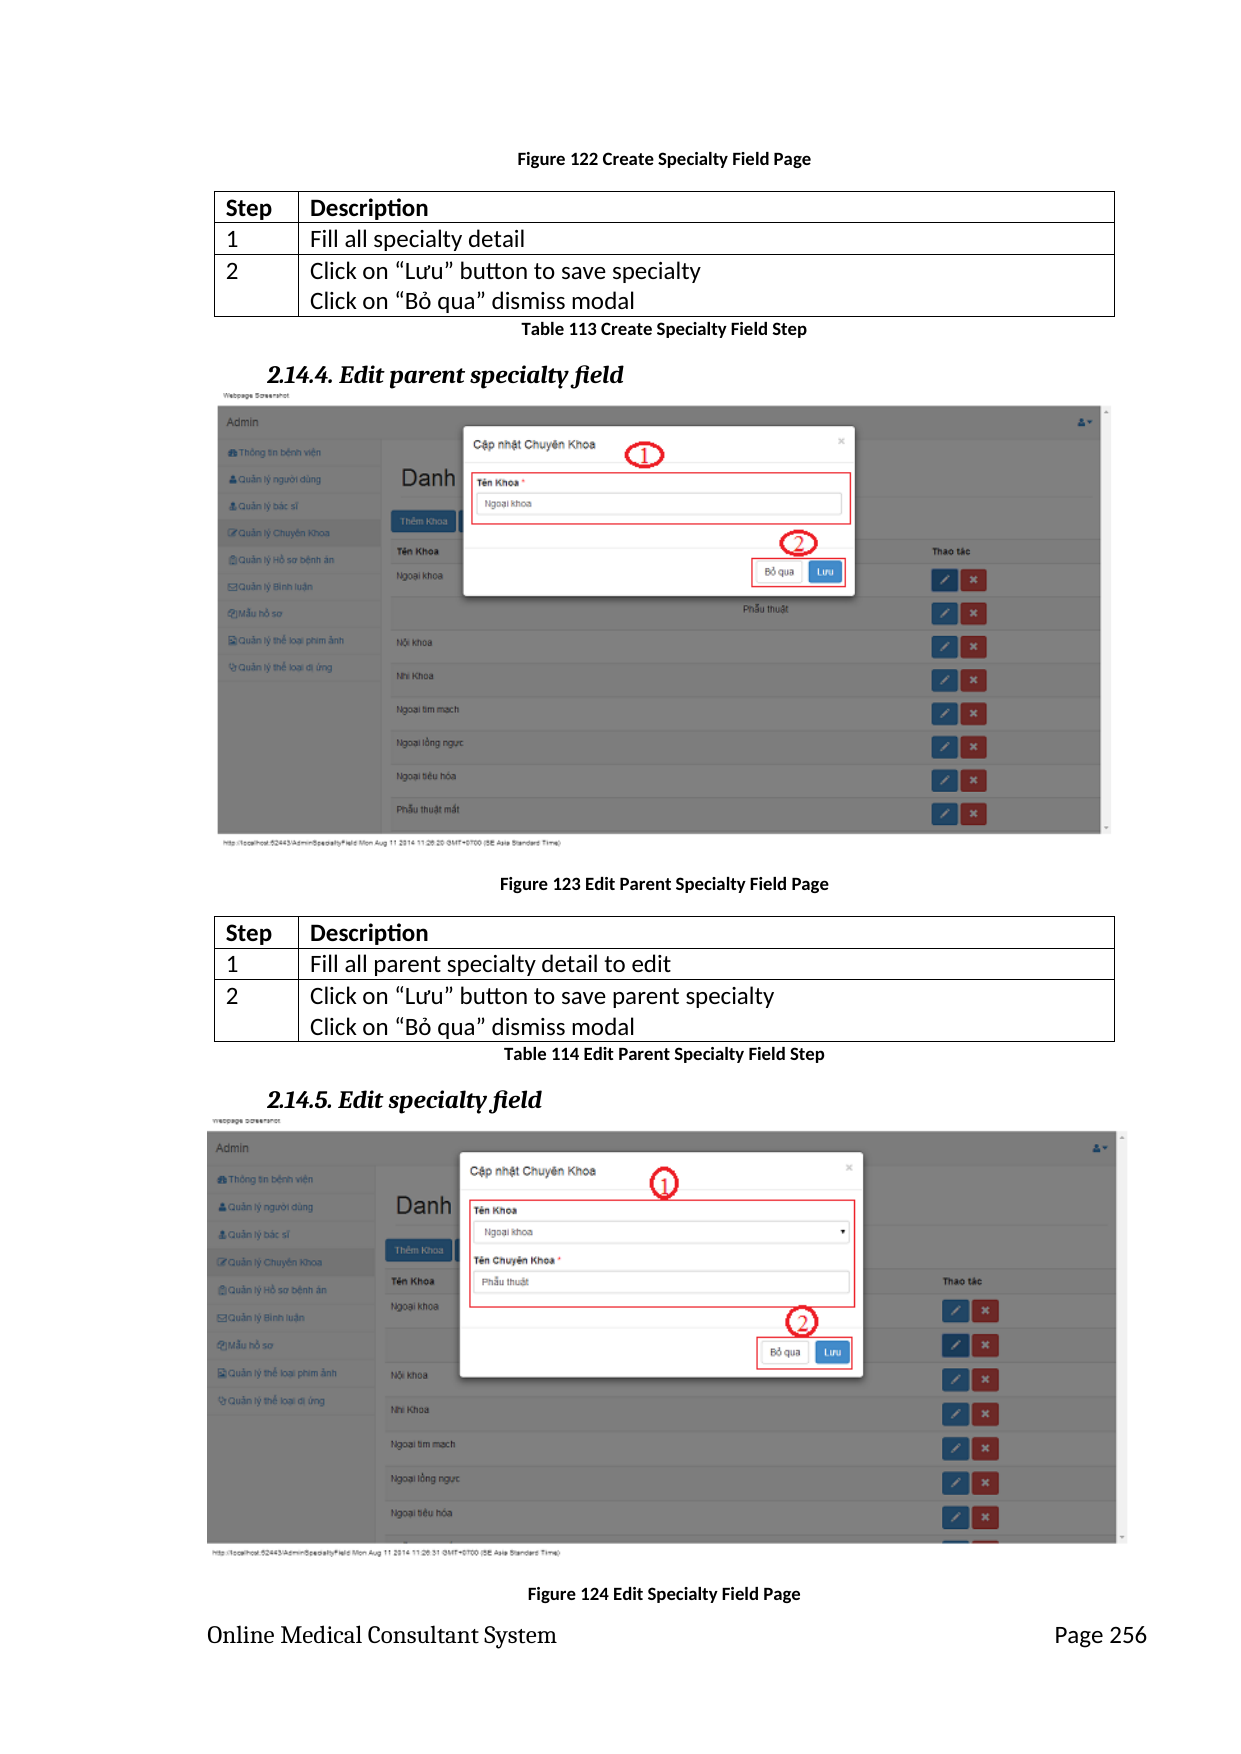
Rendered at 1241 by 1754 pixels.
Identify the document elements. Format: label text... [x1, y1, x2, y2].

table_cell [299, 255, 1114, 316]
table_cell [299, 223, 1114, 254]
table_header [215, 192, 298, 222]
text Figure 124 Edit Specialty Field Page [207, 1582, 1122, 1605]
text Figure 122 Create Specialty Field Page [207, 147, 1122, 170]
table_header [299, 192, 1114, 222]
text Figure 123 Edit Parent Specialty Field Page [207, 872, 1122, 895]
picture [207, 1119, 1128, 1557]
subtitle Edit specialty field [267, 1086, 1122, 1115]
text Table 114 Edit Parent Specialty Field Step [207, 1042, 1122, 1065]
subtitle Edit parent specialty field [267, 361, 1122, 389]
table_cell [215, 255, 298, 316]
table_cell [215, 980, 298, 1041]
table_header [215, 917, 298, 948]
picture [217, 393, 1112, 847]
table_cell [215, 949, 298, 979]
text Table 113 Create Specialty Field Step [207, 317, 1122, 340]
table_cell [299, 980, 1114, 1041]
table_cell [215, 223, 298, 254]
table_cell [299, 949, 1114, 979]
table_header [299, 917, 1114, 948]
